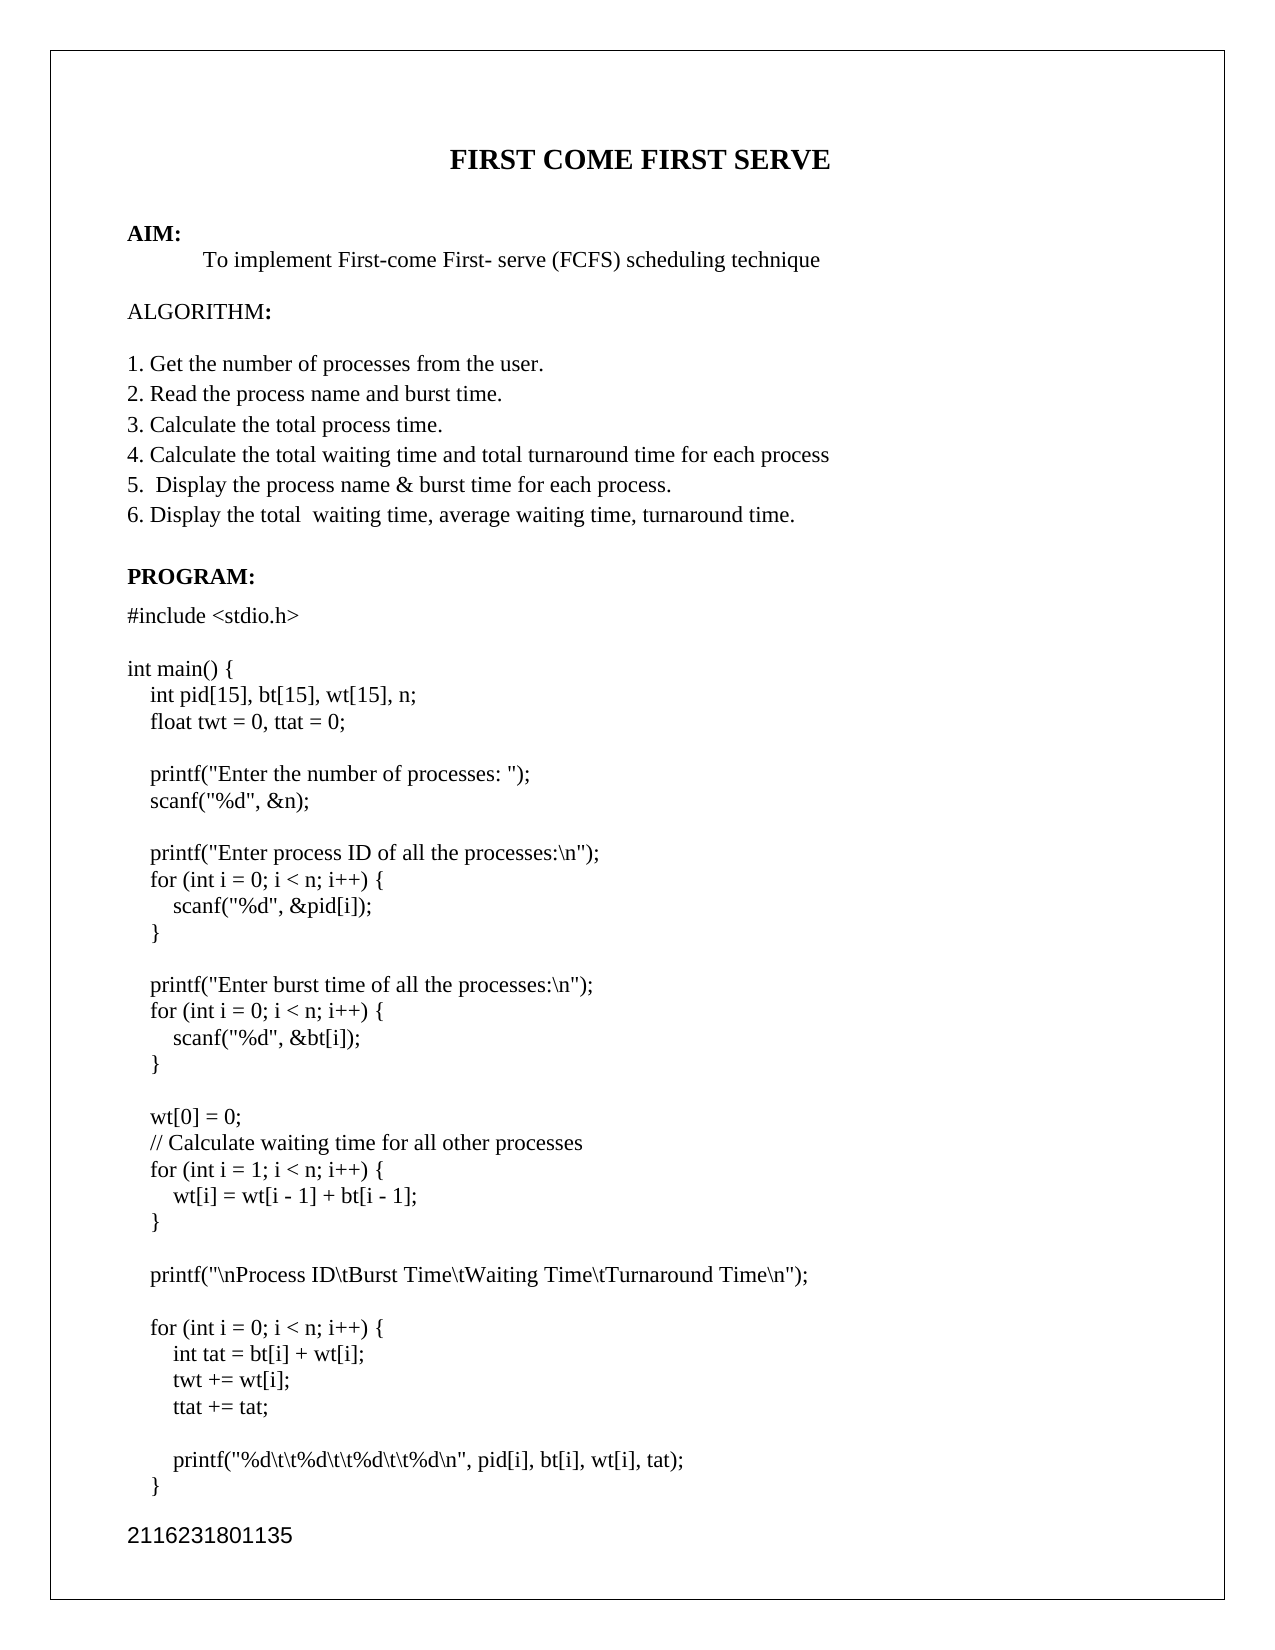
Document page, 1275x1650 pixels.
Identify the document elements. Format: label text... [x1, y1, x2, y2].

text } [127, 1472, 1154, 1498]
text To implement First-come First- serve (FCFS) scheduling technique ALGORITHM: [127, 246, 868, 324]
text scanf("%d", &bt[i]); [127, 1024, 1154, 1050]
text } [127, 1050, 1154, 1077]
text 6. Display the total waiting time, average waiting time, turnaround time. [127, 501, 1154, 528]
text FIRST COME FIRST SERVE [127, 142, 1154, 175]
text printf("Enter the number of processes: "); [127, 760, 1154, 787]
text twt += wt[i]; [127, 1367, 1154, 1393]
text 1. Get the number of processes from the user. [127, 350, 1154, 377]
text #include <stdio.h> [127, 602, 1154, 629]
text printf("Enter process ID of all the processes:\n"); [127, 839, 1154, 866]
text 2. Read the process name and burst time. [127, 380, 1154, 407]
text printf("%d\t\t%d\t\t%d\t\t%d\n", pid[i], bt[i], wt[i], tat); [127, 1446, 1154, 1472]
text int tat = bt[i] + wt[i]; [127, 1340, 1154, 1367]
text } [127, 918, 1154, 945]
text scanf("%d", &n); [127, 787, 1154, 813]
text for (int i = 0; i < n; i++) { [127, 998, 1154, 1024]
text 5. Display the process name & burst time for each process. [127, 471, 1154, 497]
text float twt = 0, ttat = 0; [127, 708, 1154, 734]
text printf("Enter burst time of all the processes:\n"); [127, 971, 1154, 998]
text } [127, 1208, 1154, 1235]
text printf("\nProcess ID\tBurst Time\tWaiting Time\tTurnaround Time\n"); [127, 1261, 1154, 1287]
text ttat += tat; [127, 1393, 1154, 1419]
text wt[i] = wt[i - 1] + bt[i - 1]; [127, 1182, 1154, 1208]
text for (int i = 0; i < n; i++) { [127, 866, 1154, 892]
text 4. Calculate the total waiting time and total turnaround time for each process [127, 441, 1154, 467]
text PROGRAM: [127, 563, 1154, 589]
text AIM: [127, 220, 1154, 246]
text for (int i = 0; i < n; i++) { [127, 1314, 1154, 1340]
text wt[0] = 0; [127, 1103, 1154, 1129]
text 3. Calculate the total process time. [127, 411, 1154, 437]
text // Calculate waiting time for all other processes [127, 1129, 1154, 1156]
text int main() { [127, 655, 1154, 681]
text int pid[15], bt[15], wt[15], n; [127, 681, 1154, 708]
text scanf("%d", &pid[i]); [127, 892, 1154, 918]
text for (int i = 1; i < n; i++) { [127, 1156, 1154, 1182]
